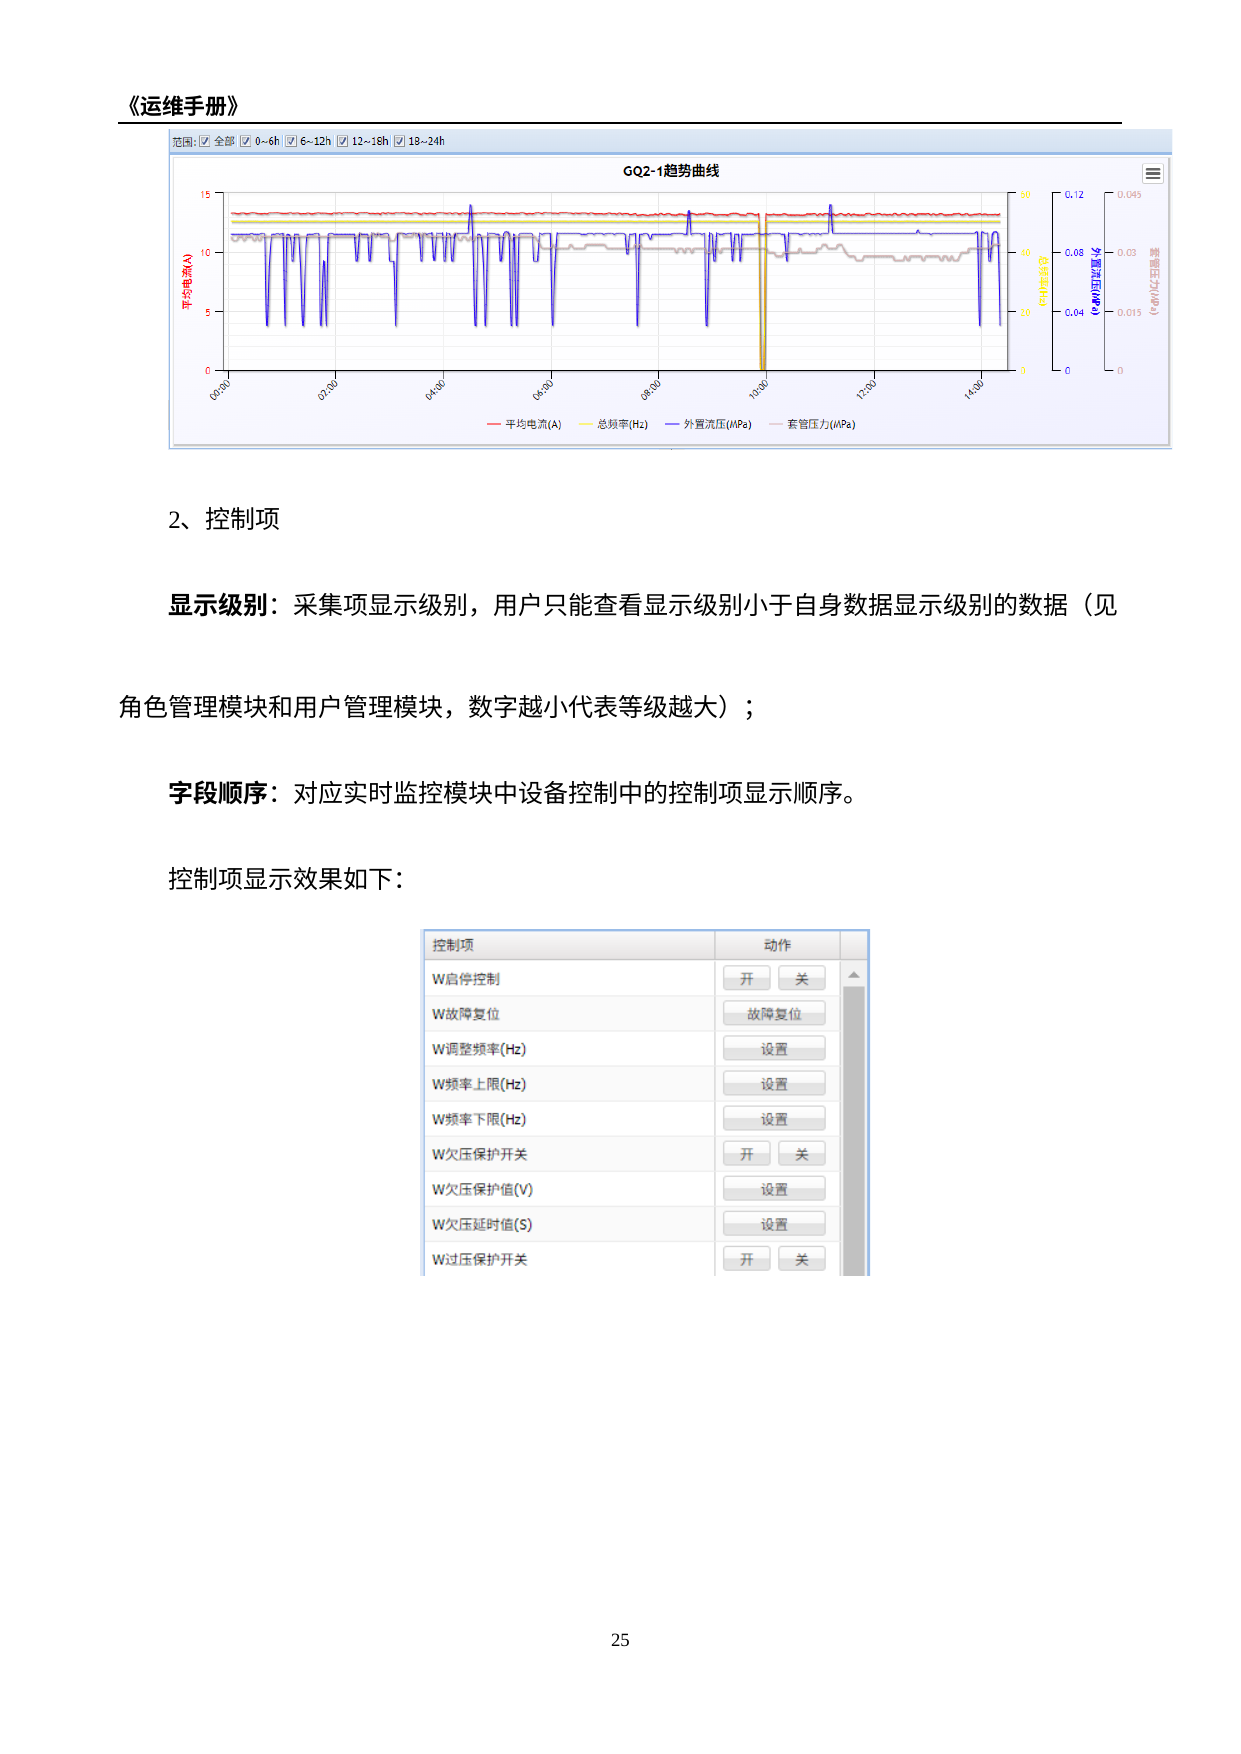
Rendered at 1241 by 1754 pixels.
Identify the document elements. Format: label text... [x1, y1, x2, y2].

picture [420, 929, 871, 1276]
text 2、控制项 [118, 483, 1122, 551]
text 控制项显示效果如下： [118, 843, 1122, 911]
text 显示级别：采集项显示级别，用户只能查看显示级别小于自身数据显示级别的数据（见角色管理模块和用户管理模块，数字越小代表等级越大）； [118, 569, 1122, 739]
picture [168, 129, 1173, 450]
text 字段顺序：对应实时监控模块中设备控制中的控制项显示顺序。 [118, 757, 1122, 825]
